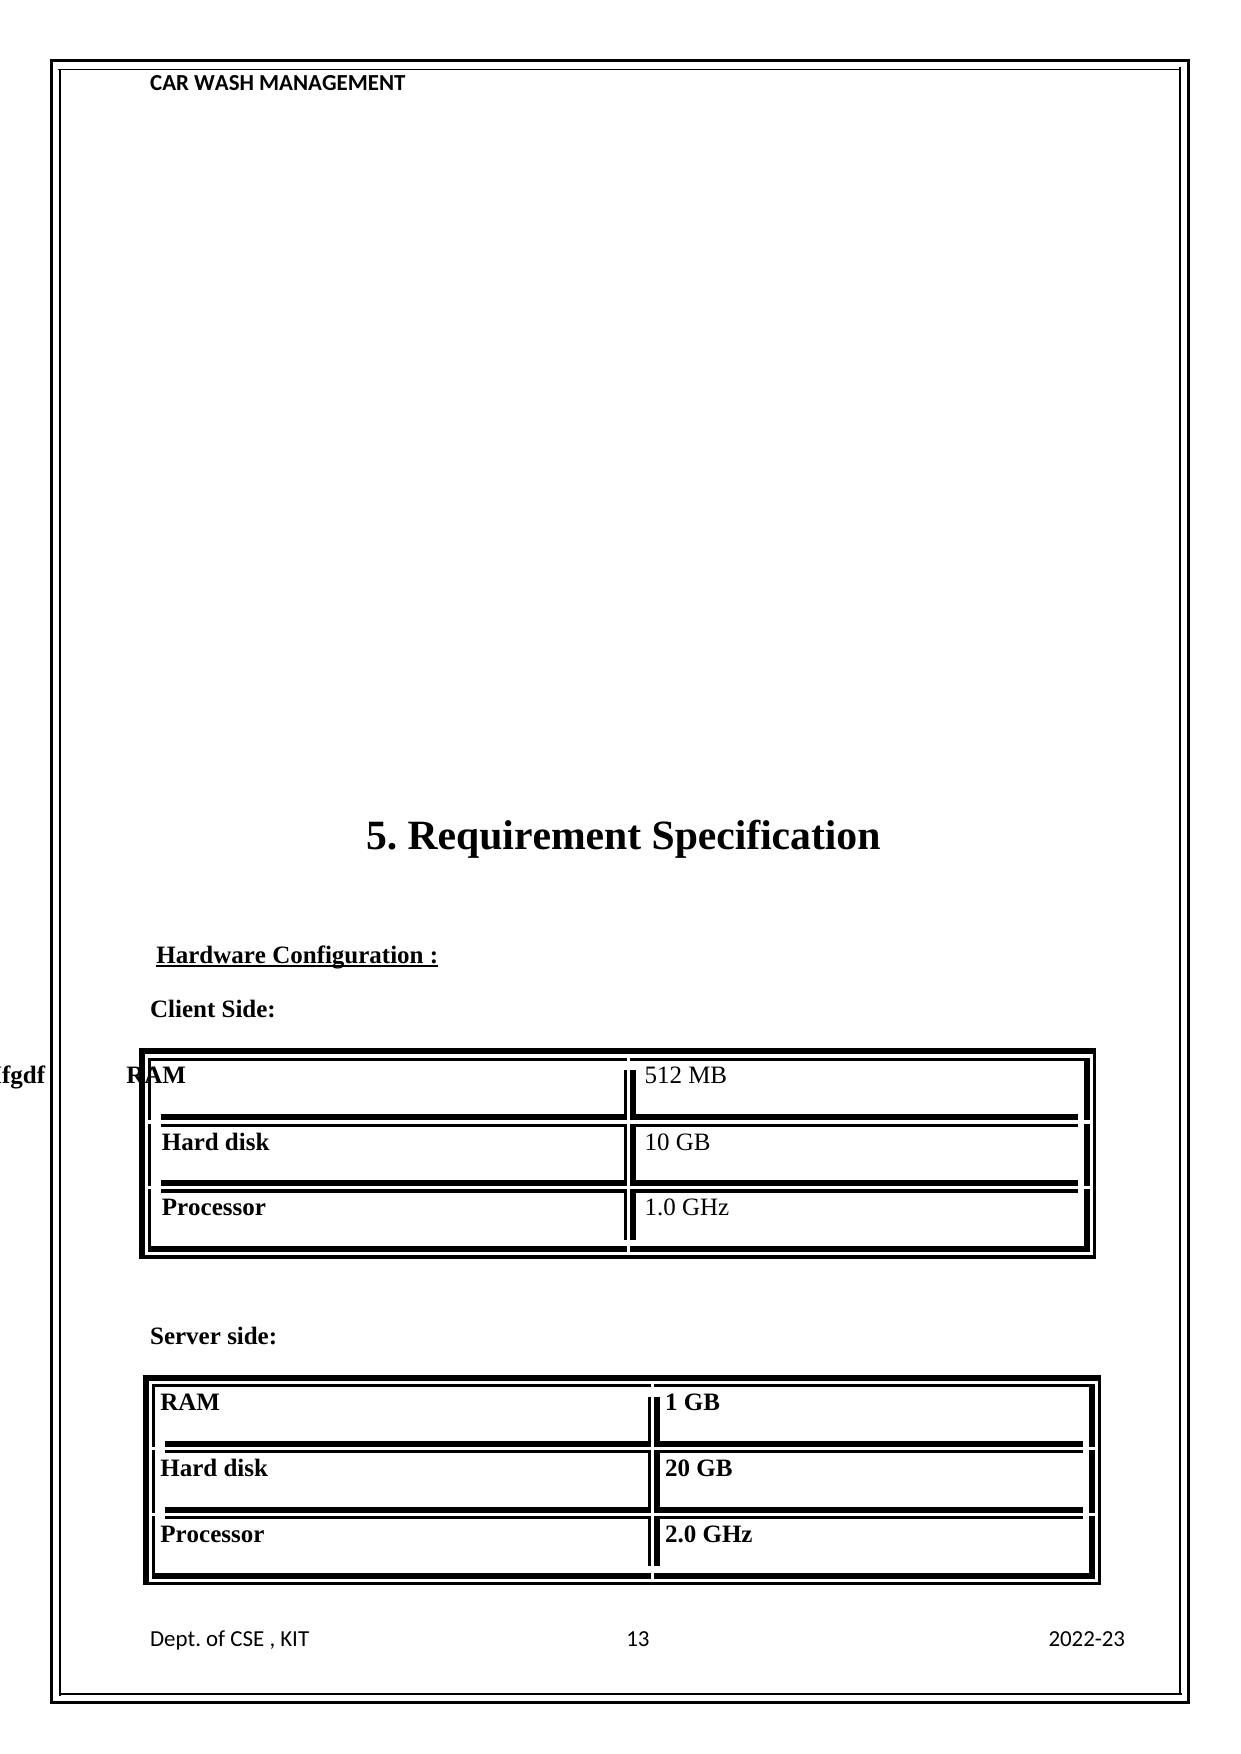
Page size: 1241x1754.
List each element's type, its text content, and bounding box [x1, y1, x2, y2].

table_cell Hard disk [145, 1114, 630, 1180]
text Hardware Configuration : [156, 940, 1090, 969]
table_header RAM RAMfgdf RAM [145, 1054, 630, 1114]
table_cell Hard disk [149, 1441, 654, 1507]
table_cell 2.0 GHz [654, 1507, 1095, 1573]
text 5. Requirement Specification [156, 811, 1090, 858]
table_cell Processor [149, 1507, 654, 1573]
table_header 1 GB [654, 1387, 1089, 1441]
table_header 512 MB [630, 1061, 1084, 1114]
table_cell 20 GB [654, 1441, 1095, 1507]
table_cell 1.0 GHz [630, 1180, 1090, 1246]
table_header RAM [149, 1381, 654, 1441]
text Server side: [150, 1321, 1090, 1350]
text Client Side: [150, 994, 1090, 1023]
table_cell 10 GB [630, 1114, 1090, 1180]
table_cell Processor [145, 1180, 630, 1246]
